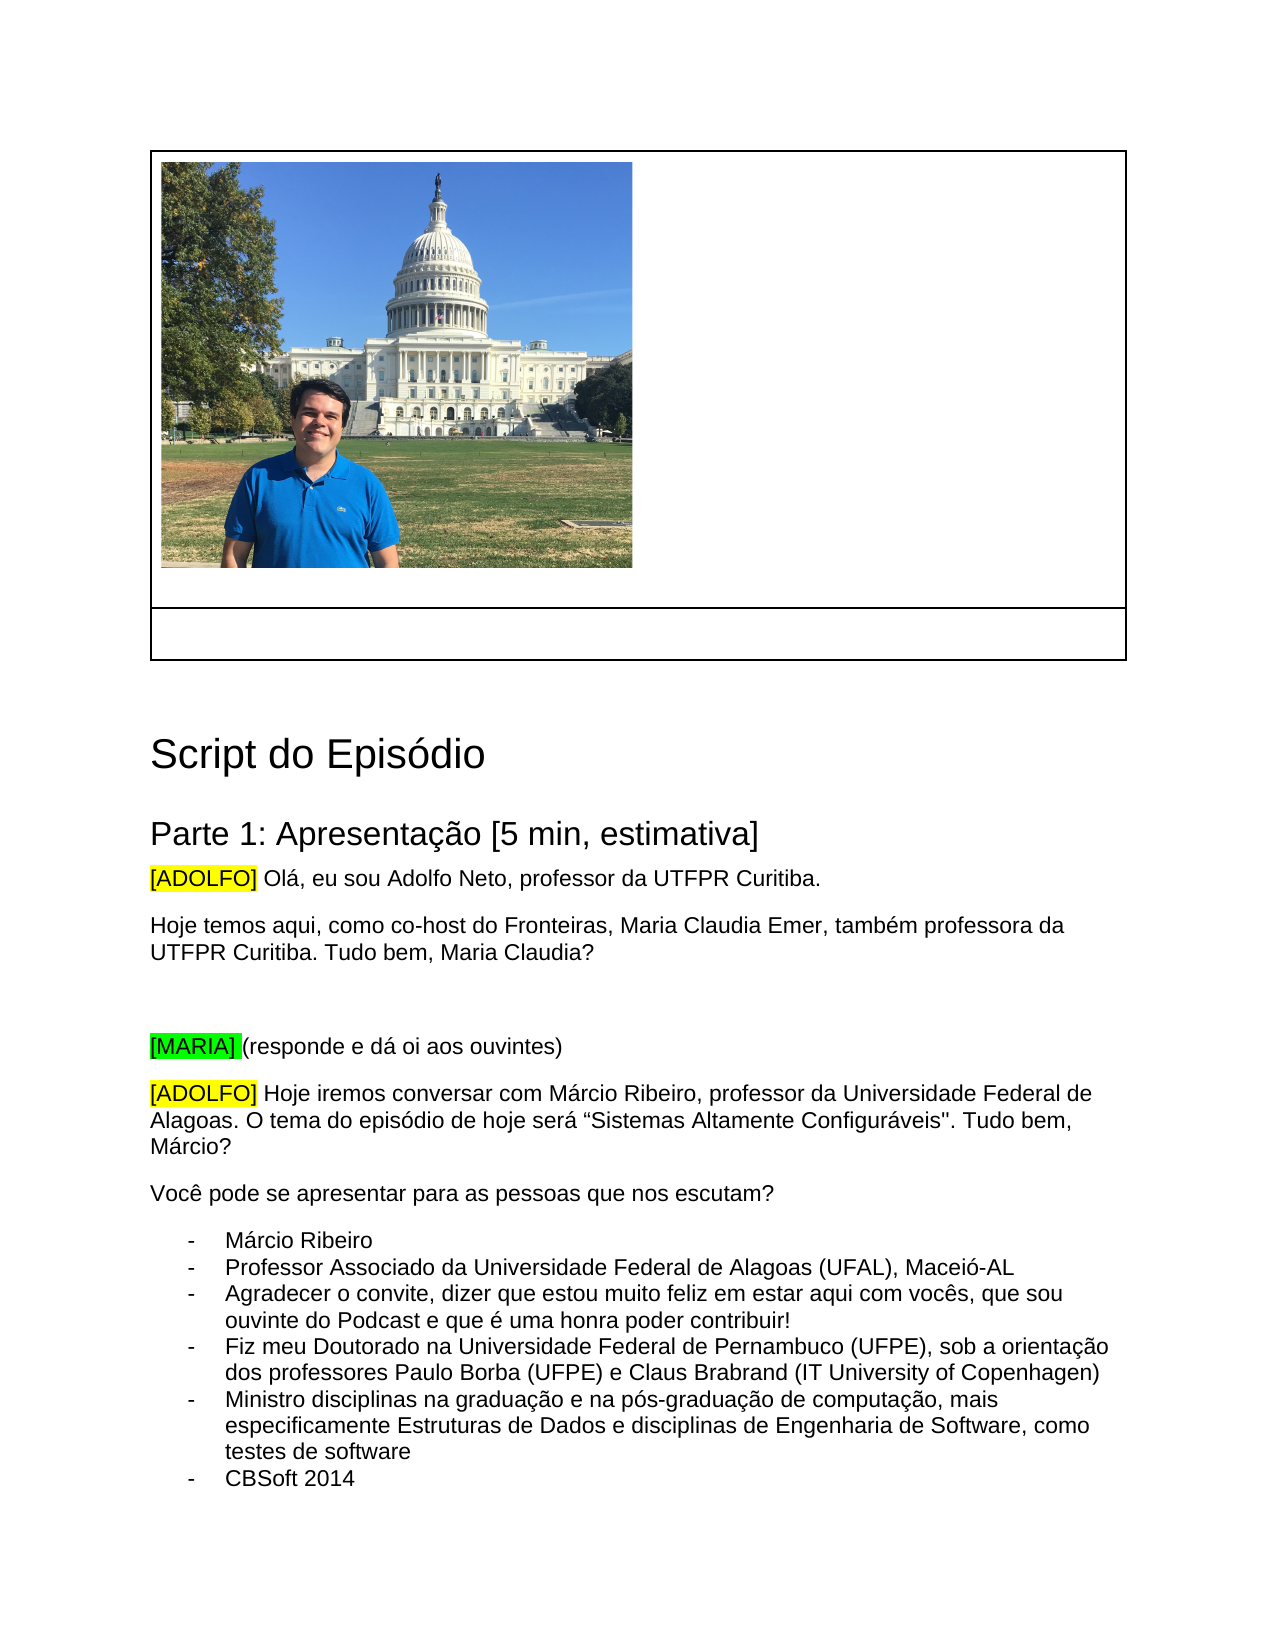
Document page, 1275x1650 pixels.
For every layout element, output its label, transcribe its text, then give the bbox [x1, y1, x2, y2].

subtitle Script do Episódio [150, 729, 1125, 777]
text Você pode se apresentar para as pessoas que nos escutam? [150, 1180, 1125, 1207]
text [ADOLFO] Olá, eu sou Adolfo Neto, professor da UTFPR Curitiba. [257, 865, 1125, 892]
text [ADOLFO] Hoje iremos conversar com Márcio Ribeiro, professor da Universidade Federal de Alagoas. O tema do episódio de hoje será “Sistemas Altamente Configuráveis''. Tudo bem, Márcio? [150, 1080, 1125, 1159]
text Hoje temos aqui, como co-host do Fronteiras, Maria Claudia Emer, também professora da UTFPR Curitiba. Tudo bem, Maria Claudia? [150, 912, 1125, 965]
table_cell [152, 609, 1125, 659]
list Professor Associado da Universidade Federal de Alagoas (UFAL), Maceió-AL [187, 1254, 1125, 1280]
list Márcio Ribeiro [187, 1227, 1125, 1254]
text [MARIA] (responde e dá oi aos ouvintes) [242, 1033, 1125, 1059]
list CBSoft 2014 [187, 1465, 1125, 1491]
list Fiz meu Doutorado na Universidade Federal de Pernambuco (UFPE), sob a orientação dos professores Paulo Borba (UFPE) e Claus Brabrand (IT University of Copenhagen) [187, 1333, 1125, 1386]
list Agradecer o convite, dizer que estou muito feliz em estar aqui com vocês, que sou ouvinte do Podcast e que é uma honra poder contribuir! [187, 1280, 1125, 1333]
subtitle Parte 1: Apresentação [5 min, estimativa] [150, 814, 1125, 853]
picture [161, 162, 633, 568]
list Ministro disciplinas na graduação e na pós-graduação de computação, mais especificamente Estruturas de Dados e disciplinas de Engenharia de Software, como testes de software [187, 1386, 1125, 1465]
table_cell QUESTÕES: FOTO [152, 152, 1125, 607]
